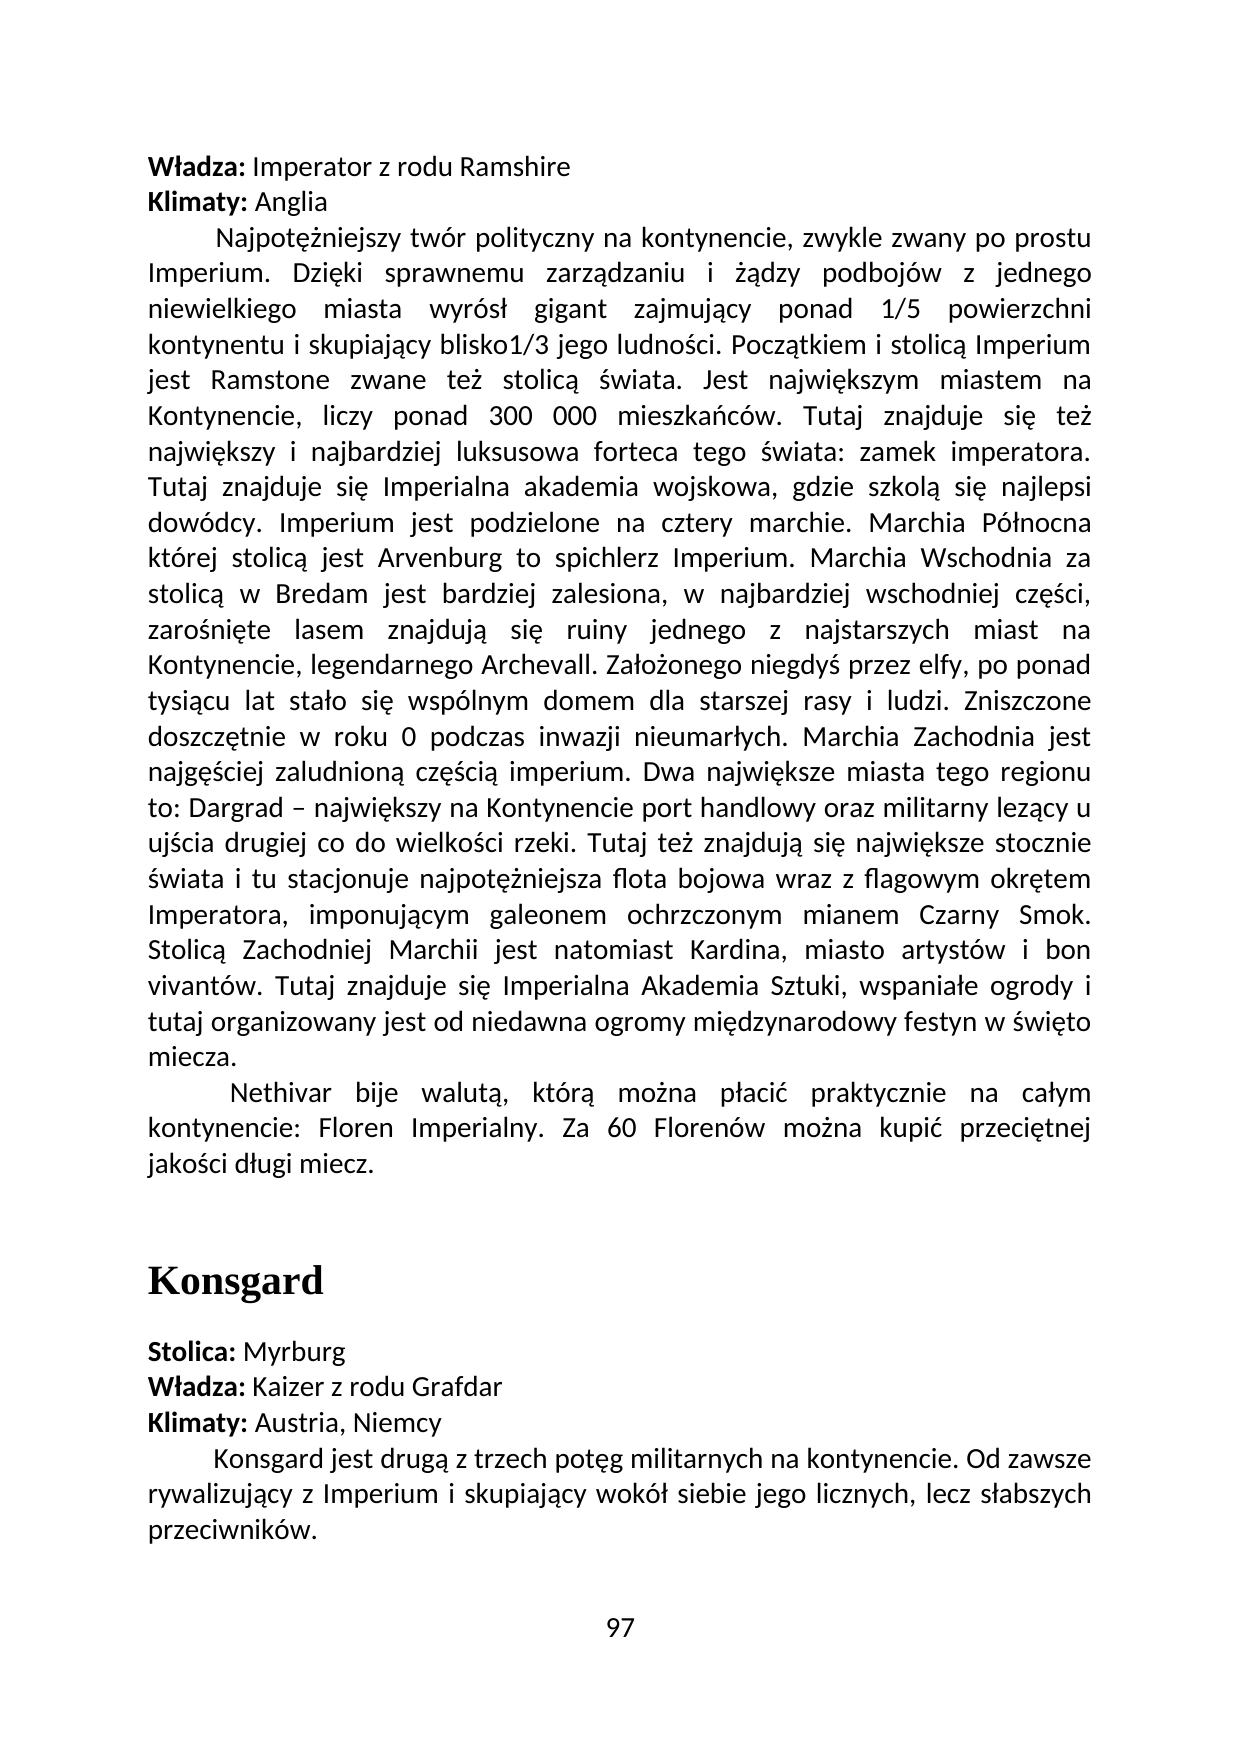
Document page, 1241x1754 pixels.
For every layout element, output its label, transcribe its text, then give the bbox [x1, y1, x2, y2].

subtitle Konsgard [148, 1256, 1093, 1304]
text Klimaty: Austria, Niemcy [148, 1404, 1093, 1440]
text Władza: Kaizer z rodu Grafdar [148, 1368, 1093, 1404]
text Konsgard jest drugą z trzech potęg militarnych na kontynencie. Od zawsze rywalizujący z Imperium i skupiający wokół siebie jego licznych, lecz słabszych przeciwników. [148, 1440, 1093, 1547]
text Stolica: Myrburg [148, 1333, 1093, 1368]
text Nethivar bije walutą, którą można płacić praktycznie na całym kontynencie: Floren Imperialny. Za 60 Florenów można kupić przeciętnej jakości długi miecz. [148, 1074, 1093, 1181]
text Władza: Imperator z rodu Ramshire [148, 148, 1093, 183]
text Klimaty: Anglia [148, 183, 1093, 219]
text Najpotężniejszy twór polityczny na kontynencie, zwykle zwany po prostu Imperium. Dzięki sprawnemu zarządzaniu i żądzy podbojów z jednego niewielkiego miasta wyrósł gigant zajmujący ponad 1/5 powierzchni kontynentu i skupiający blisko1/3 jego ludności. Początkiem i stolicą Imperium jest Ramstone zwane też stolicą świata. Jest największym miastem na Kontynencie, liczy ponad 300 000 mieszkańców. Tutaj znajduje się też największy i najbardziej luksusowa forteca tego świata: zamek imperatora. Tutaj znajduje się Imperialna akademia wojskowa, gdzie szkolą się najlepsi dowódcy. Imperium jest podzielone na cztery marchie. Marchia Północna której stolicą jest Arvenburg to spichlerz Imperium. Marchia Wschodnia za stolicą w Bredam jest bardziej zalesiona, w najbardziej wschodniej części, zarośnięte lasem znajdują się ruiny jednego z najstarszych miast na Kontynencie, legendarnego Archevall. Założonego niegdyś przez elfy, po ponad tysiącu lat stało się wspólnym domem dla starszej rasy i ludzi. Zniszczone doszczętnie w roku 0 podczas inwazji nieumarłych. Marchia Zachodnia jest najgęściej zaludnioną częścią imperium. Dwa największe miasta tego regionu to: Dargrad – największy na Kontynencie port handlowy oraz militarny lezący u ujścia drugiej co do wielkości rzeki. Tutaj też znajdują się największe stocznie świata i tu stacjonuje najpotężniejsza flota bojowa wraz z flagowym okrętem Imperatora, imponującym galeonem ochrzczonym mianem Czarny Smok. Stolicą Zachodniej Marchii jest natomiast Kardina, miasto artystów i bon vivantów. Tutaj znajduje się Imperialna Akademia Sztuki, wspaniałe ogrody i tutaj organizowany jest od niedawna ogromy międzynarodowy festyn w święto miecza. [148, 219, 1093, 1074]
